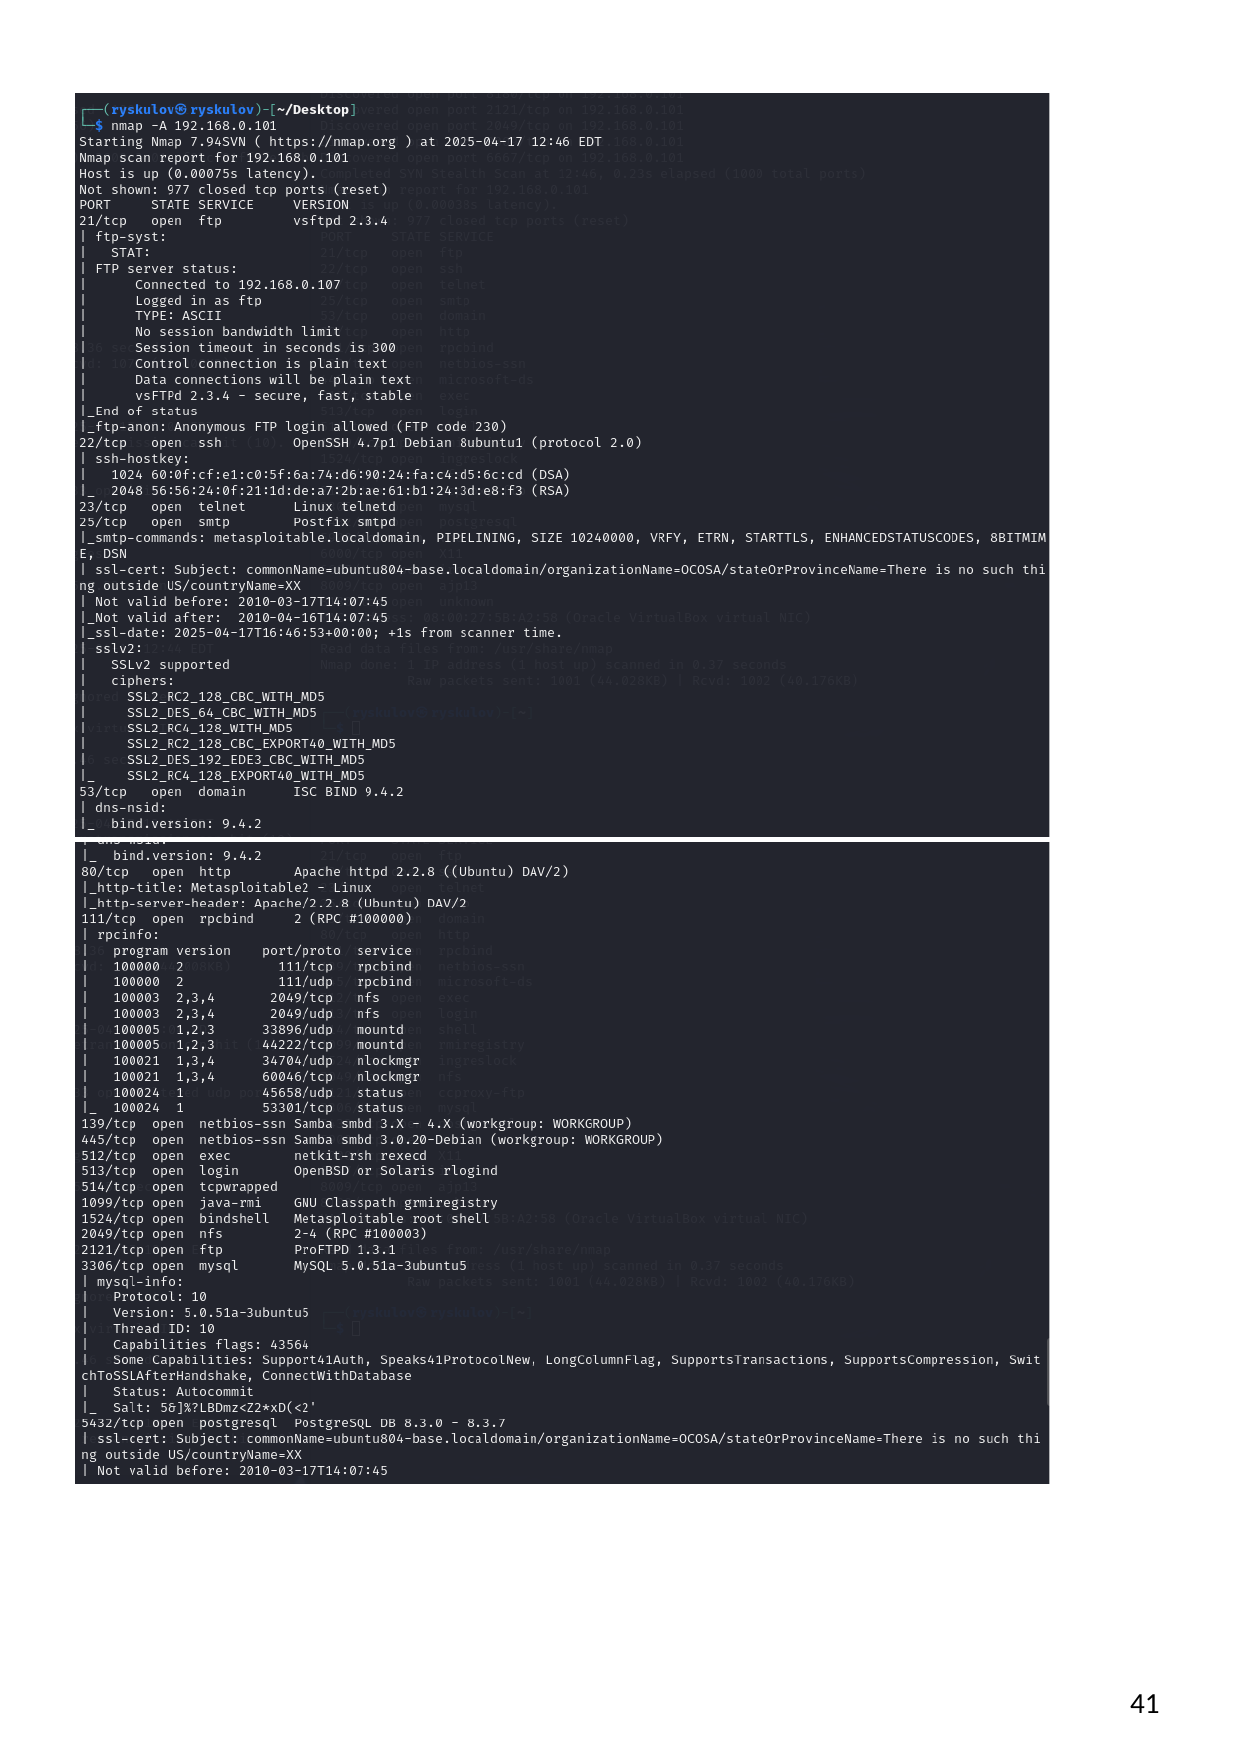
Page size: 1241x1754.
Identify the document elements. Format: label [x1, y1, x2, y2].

picture [75, 842, 1050, 1484]
picture [75, 93, 1050, 837]
